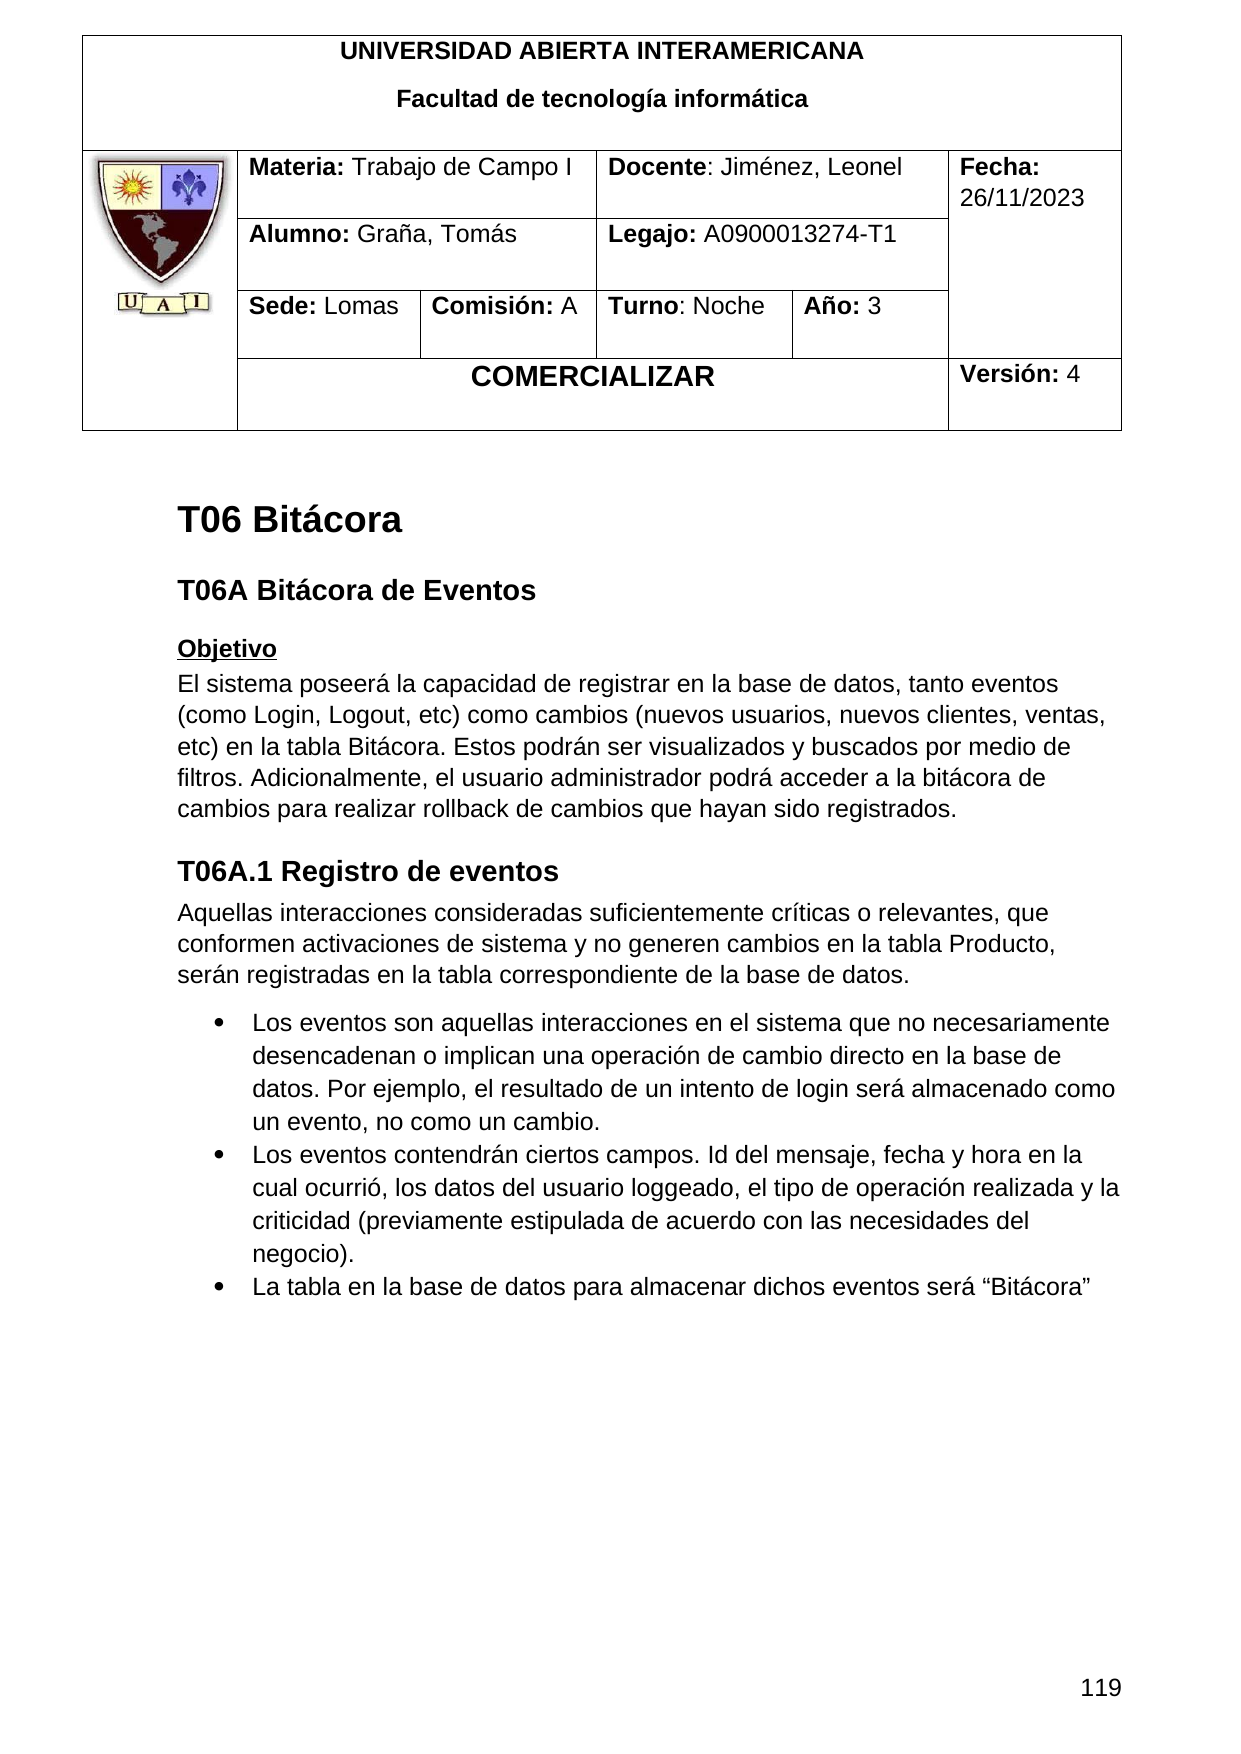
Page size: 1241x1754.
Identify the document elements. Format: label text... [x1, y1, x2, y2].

list La tabla en la base de datos para almacenar dichos eventos será “Bitácora” [214, 1272, 1122, 1301]
subtitle Objetivo [177, 634, 1122, 663]
subtitle T06A.1 Registro de eventos [177, 854, 1122, 887]
text Aquellas interacciones consideradas suficientemente críticas o relevantes, que conformen activaciones de sistema y no generen cambios en la tabla Producto, serán registradas en la tabla correspondiente de la base de datos. [177, 898, 1122, 989]
picture [87, 151, 234, 320]
list Los eventos contendrán ciertos campos. Id del mensaje, fecha y hora en la cual ocurrió, los datos del usuario loggeado, el tipo de operación realizada y la criticidad (previamente estipulada de acuerdo con las necesidades del negocio). [214, 1140, 1122, 1268]
list Los eventos son aquellas interacciones en el sistema que no necesariamente desencadenan o implican una operación de cambio directo en la base de datos. Por ejemplo, el resultado de un intento de login será almacenado como un evento, no como un cambio. [214, 1008, 1122, 1136]
subtitle T06A Bitácora de Eventos [177, 573, 1122, 607]
text El sistema poseerá la capacidad de registrar en la base de datos, tanto eventos (como Login, Logout, etc) como cambios (nuevos usuarios, nuevos clientes, ventas, etc) en la tabla Bitácora. Estos podrán ser visualizados y buscados por medio de filtros. Adicionalmente, el usuario administrador podrá acceder a la bitácora de cambios para realizar rollback de cambios que hayan sido registrados. [177, 669, 1122, 822]
subtitle T06 Bitácora [177, 497, 1122, 540]
